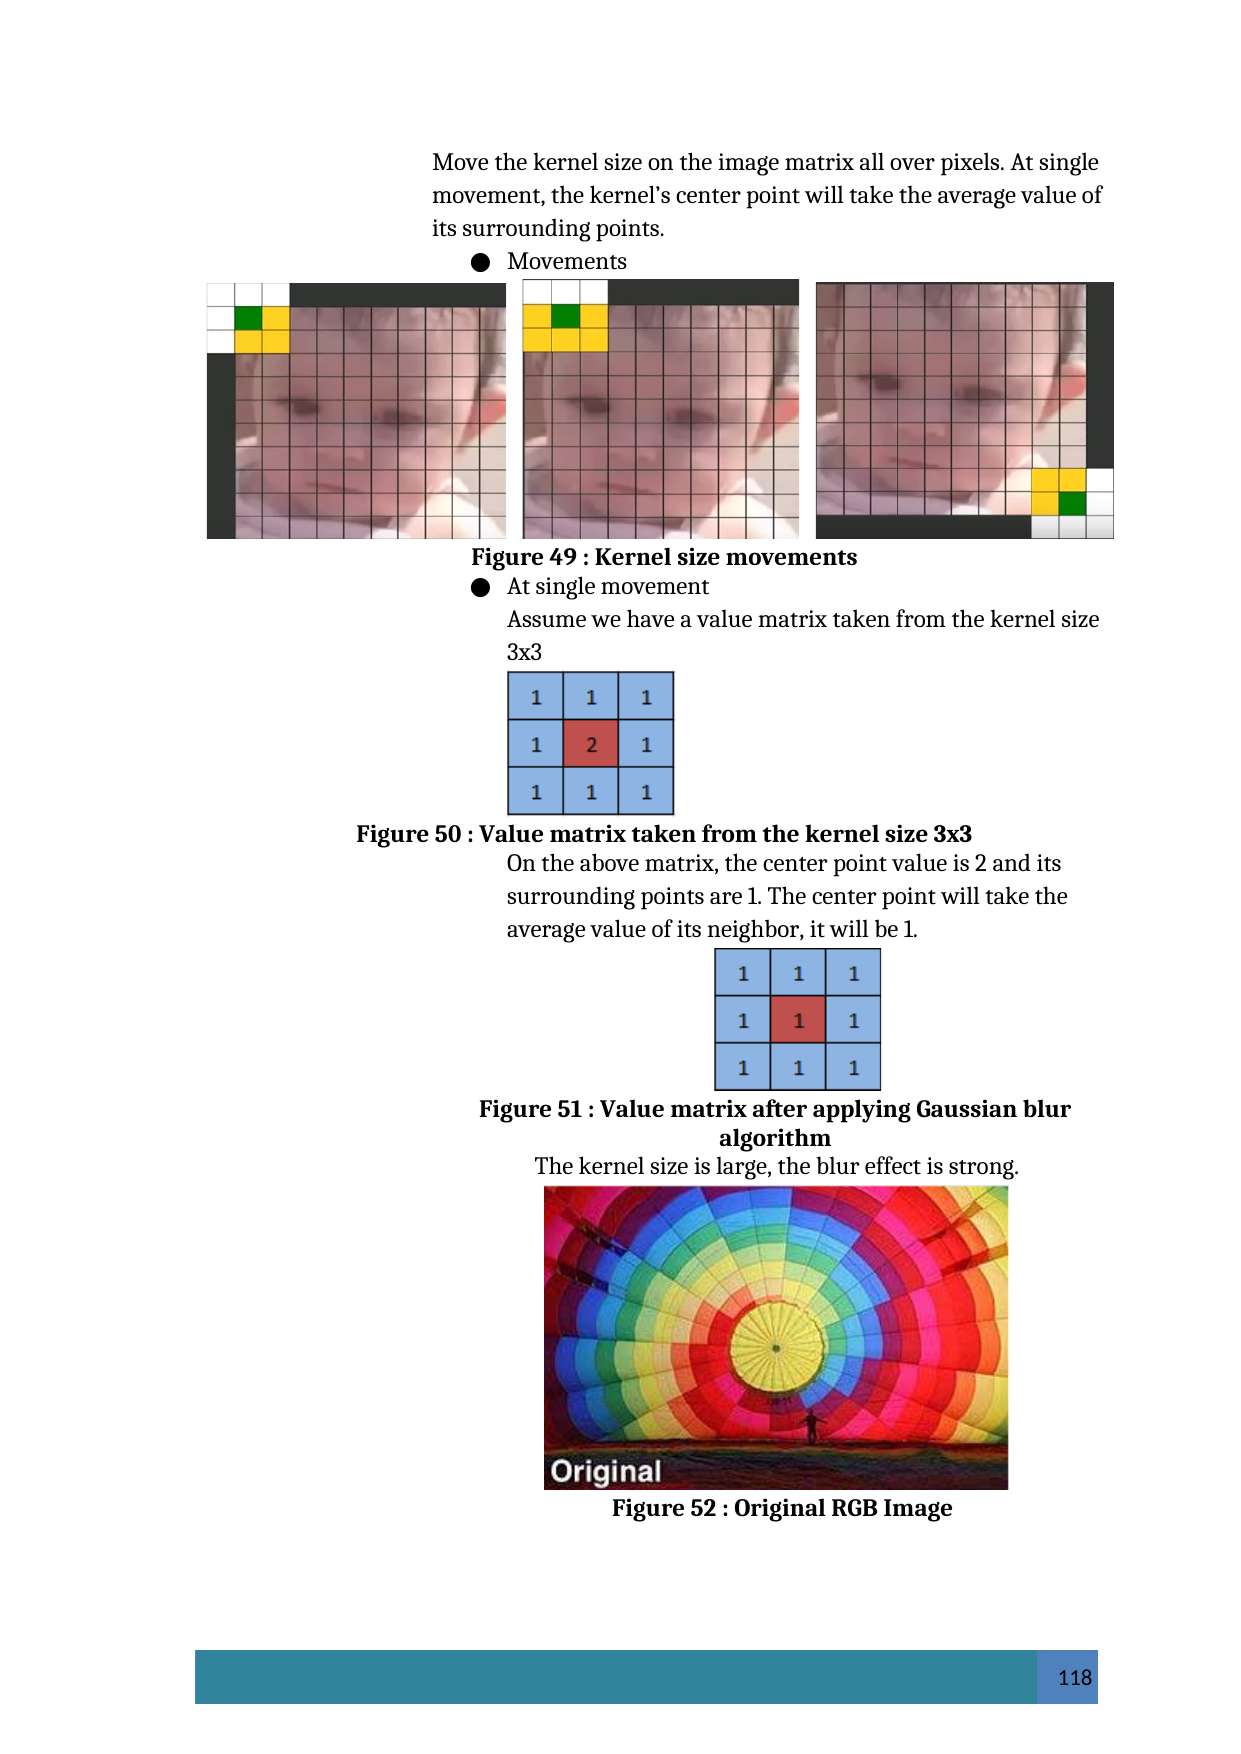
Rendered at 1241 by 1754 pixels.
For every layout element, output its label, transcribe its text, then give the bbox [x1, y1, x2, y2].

picture [522, 279, 800, 539]
picture [815, 282, 1114, 539]
list Figure 49 : Kernel size movements [207, 543, 1122, 572]
text On the above matrix, the center point value is 2 and its surrounding points are 1. The center point will take the average value of its neighbor, it will be 1. [507, 849, 1122, 944]
text Assume we have a value matrix taken from the kernel size 3x3 [507, 605, 1122, 666]
picture [506, 670, 676, 817]
picture [713, 948, 882, 1091]
text The kernel size is large, the blur effect is strong. [432, 1152, 1122, 1181]
list Figure 52 : Original RGB Image [443, 1494, 1122, 1523]
list Figure 50 : Value matrix taken from the kernel size 3x3 [207, 820, 1122, 849]
list Movements [469, 247, 1122, 276]
list At single movement [469, 572, 1122, 600]
text Move the kernel size on the image matrix all over pixels. At single movement, the kernel’s center point will take the average value of its surrounding points. [432, 148, 1122, 242]
list Figure 51 : Value matrix after applying Gaussian blur algorithm [428, 1095, 1122, 1152]
picture [206, 283, 507, 539]
picture [544, 1185, 1010, 1490]
